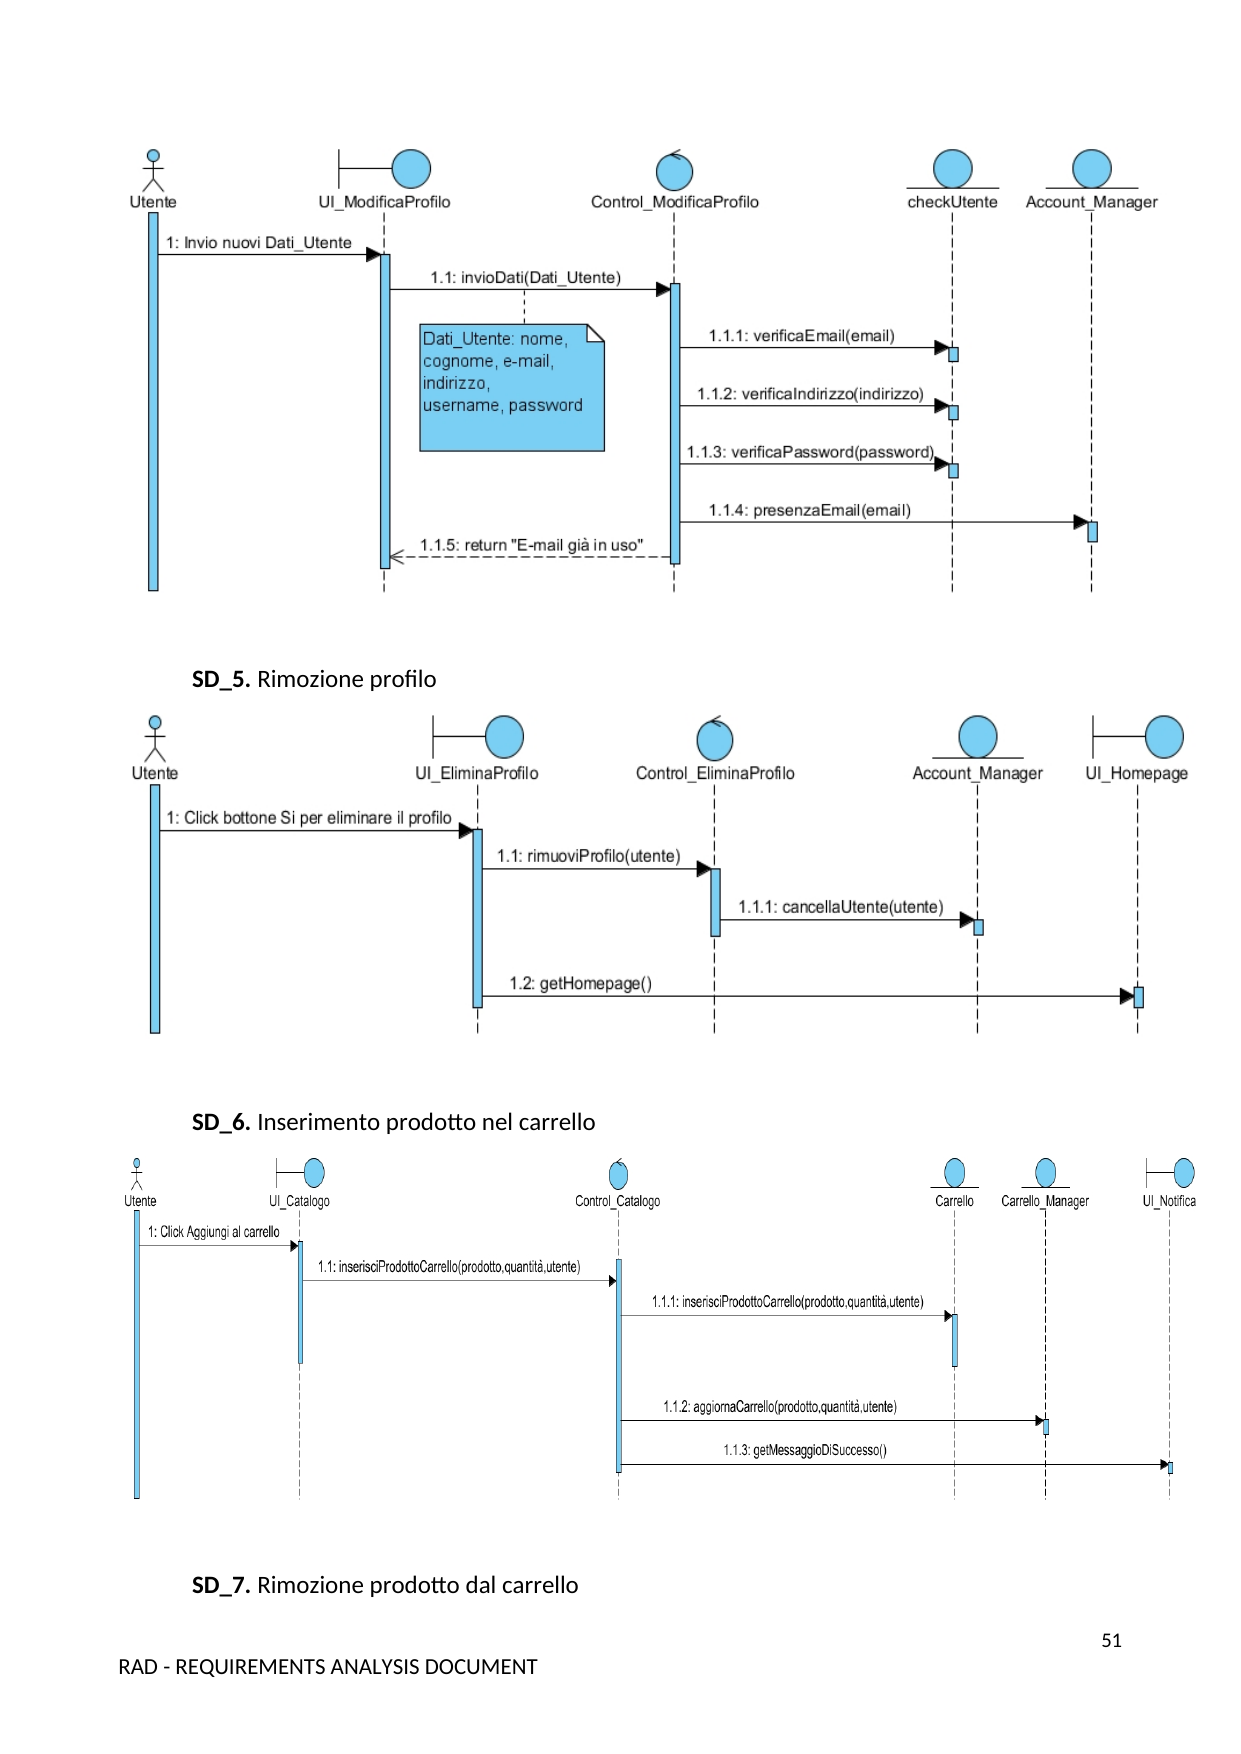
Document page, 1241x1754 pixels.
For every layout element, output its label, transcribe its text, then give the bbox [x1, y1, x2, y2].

picture [118, 147, 1178, 596]
picture [118, 1156, 1202, 1502]
picture [118, 713, 1199, 1039]
text SD_7. Rimozione prodotto dal carrello [192, 1569, 1122, 1600]
text SD_5. Rimozione profilo [192, 663, 1122, 694]
text SD_6. Inserimento prodotto nel carrello [192, 1107, 1122, 1137]
